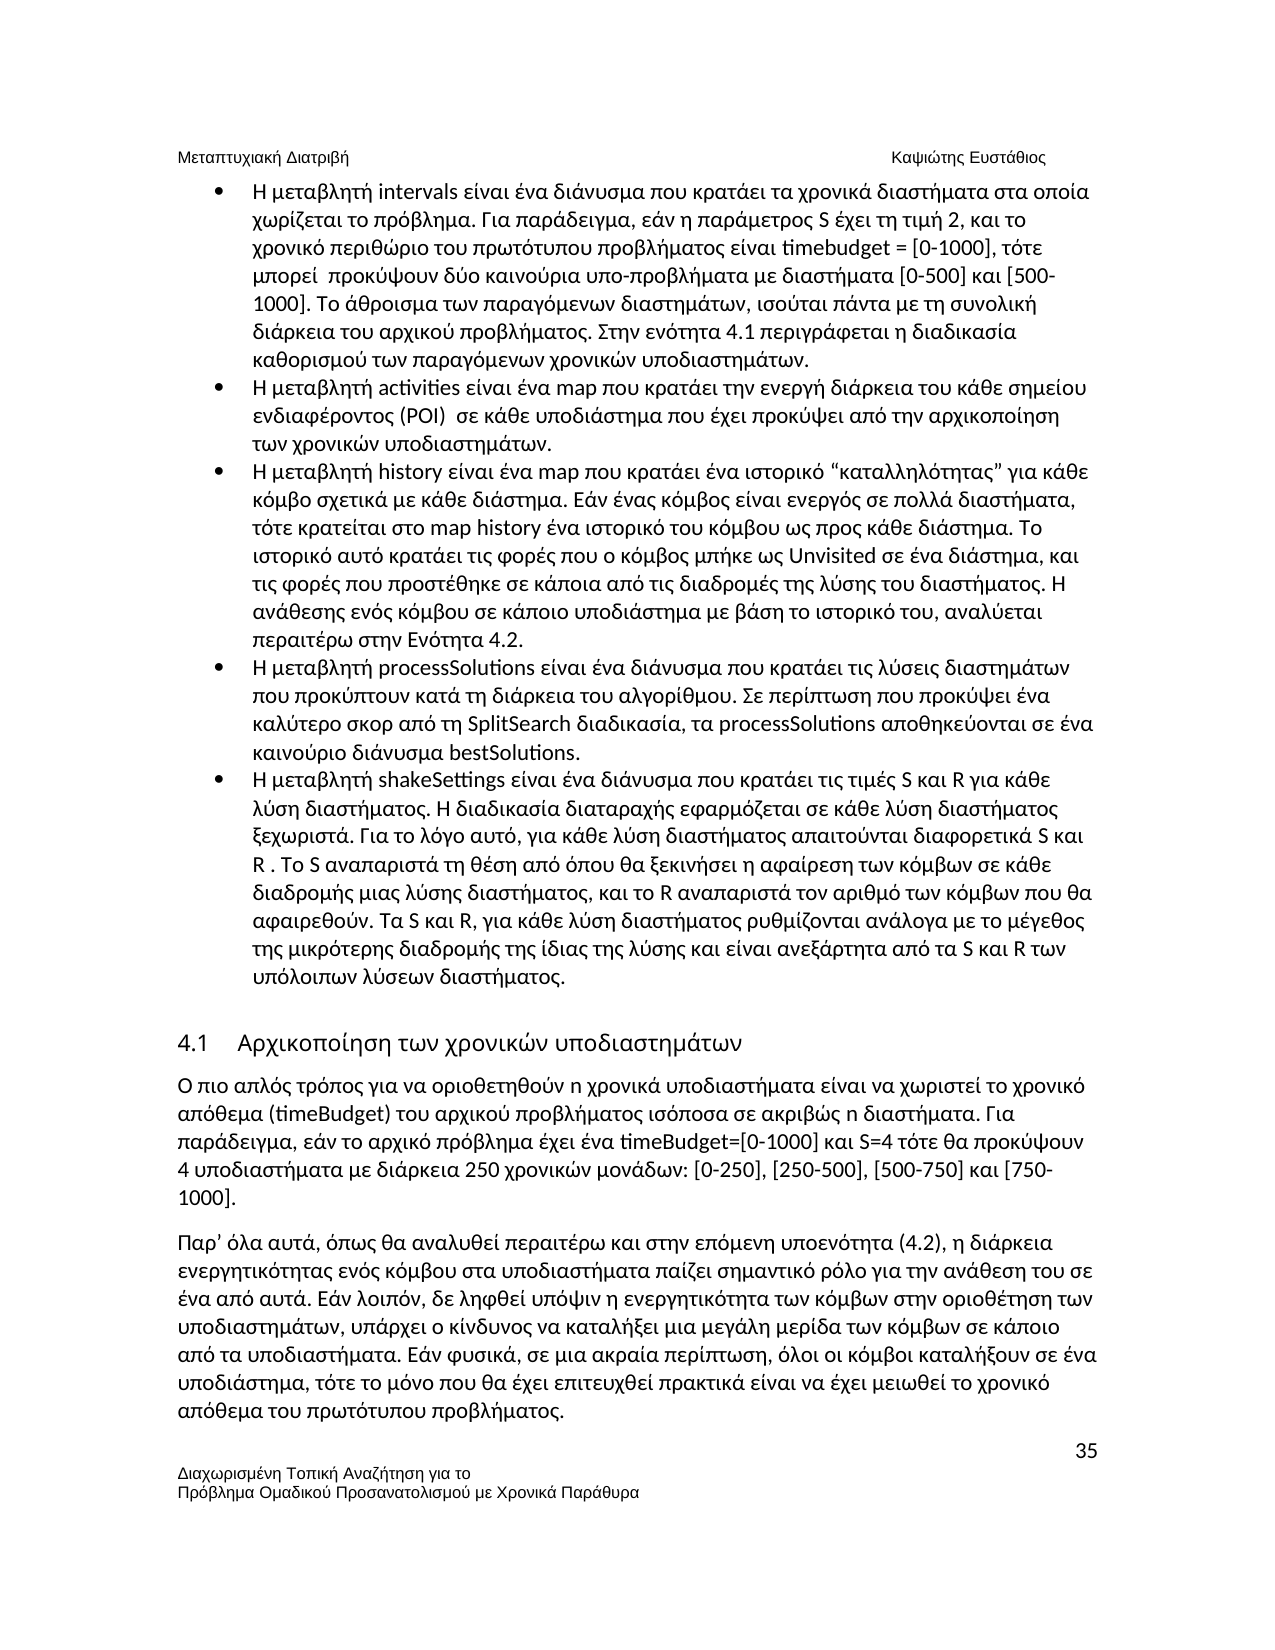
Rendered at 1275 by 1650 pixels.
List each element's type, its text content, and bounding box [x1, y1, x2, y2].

list Η μεταβλητή shakeSettings είναι ένα διάνυσμα που κρατάει τις τιμές S και R για κάθε . Η διαδικασία διαταραχής εφαρμόζεται σε κάθε ξεχωριστά. Για το λόγο αυτό, για κάθε απαιτούνται διαφορετικά S και R . Το S αναπαριστά τη θέση από όπου θα ξεκινήσει η αφαίρεση των κόμβων , και το R αναπαριστά τον αριθμό των κόμβων που θα αφαιρεθούν. Τα S και R, ρυθμίζονται ανάλογα με το μέγεθος της μικρότερης διαδρομής [215, 766, 1098, 990]
list Η μεταβλητή processSolutions είναι ένα διάνυσμα που κρατάει που προκύπτουν κατά τη διάρκεια του αλγορίθμου. Σε περίπτωση που προκύψει ένα καλύτερο σκορ από τη SplitSearch διαδικασία, τα processSolutions αποθηκεύονται σε ένα καινούριο διάνυσμα bestSolutions. [215, 653, 1098, 766]
subtitle Αρχικοποίηση των χρονικών υποδιαστημάτων [177, 1027, 1098, 1058]
list Η μεταβλητή είναι ένα map που κρατάει ιστορικό για κάθε κόμβο σχετικά με κάθε διάστημα. [215, 457, 1098, 653]
list Η μεταβλητή activities είναι ένα map που κρατάει την ενεργή διάρκεια του κάθε σε κάθε διάστημα. [215, 373, 1098, 457]
text Ο πιο απλός τρόπος για να οριοθετηθούν n χρονικά υποδιαστήματα είναι να χωριστεί το του αρχικού προβλήματος ισόποσα σε ακριβώς n διαστήματα. Για παράδειγμα, εάν το αρχικό πρόβλημα έχει ένα =[0-1000] και =4 τότε θα προκύψουν 4 με διάρκεια 250 μονάδων: [0-250], [250-500], [500-750] και [750-1000]. [177, 1071, 1098, 1211]
text Παρ’ όλα αυτά, όπως θα αναλυθεί περαιτέρω και στην επόμενη υποενότητα (4.2), η διάρκεια ενεργητικότητας ενός κόμβου παίζει σημαντικό ρόλο για την ανάθεση του σε ένα από αυτά. [177, 1228, 1098, 1424]
list Η μεταβλητή intervals είναι ένα διάνυσμα που κρατάει τα χρονικά διαστήματα στα οποία χωρίζεται το πρόβλημα. Για παράδειγμα, εάν , και το χρονικό του προβλήματος είναι timebudget = [0-1000], τότε μπορεί προκύψουν καινούρια υπο-προβλήματα με διαστήματα [0-500] και [500-1000]. Το άθροισμα των παραγόμενων διαστημάτων, ισούται πάντα με τη συνολική διάρκεια του αρχικού προβλήματος. περιγράφεται η διαδικασία καθορισμού των παραγόμενων χρονικών διαστημάτων. [215, 177, 1098, 373]
